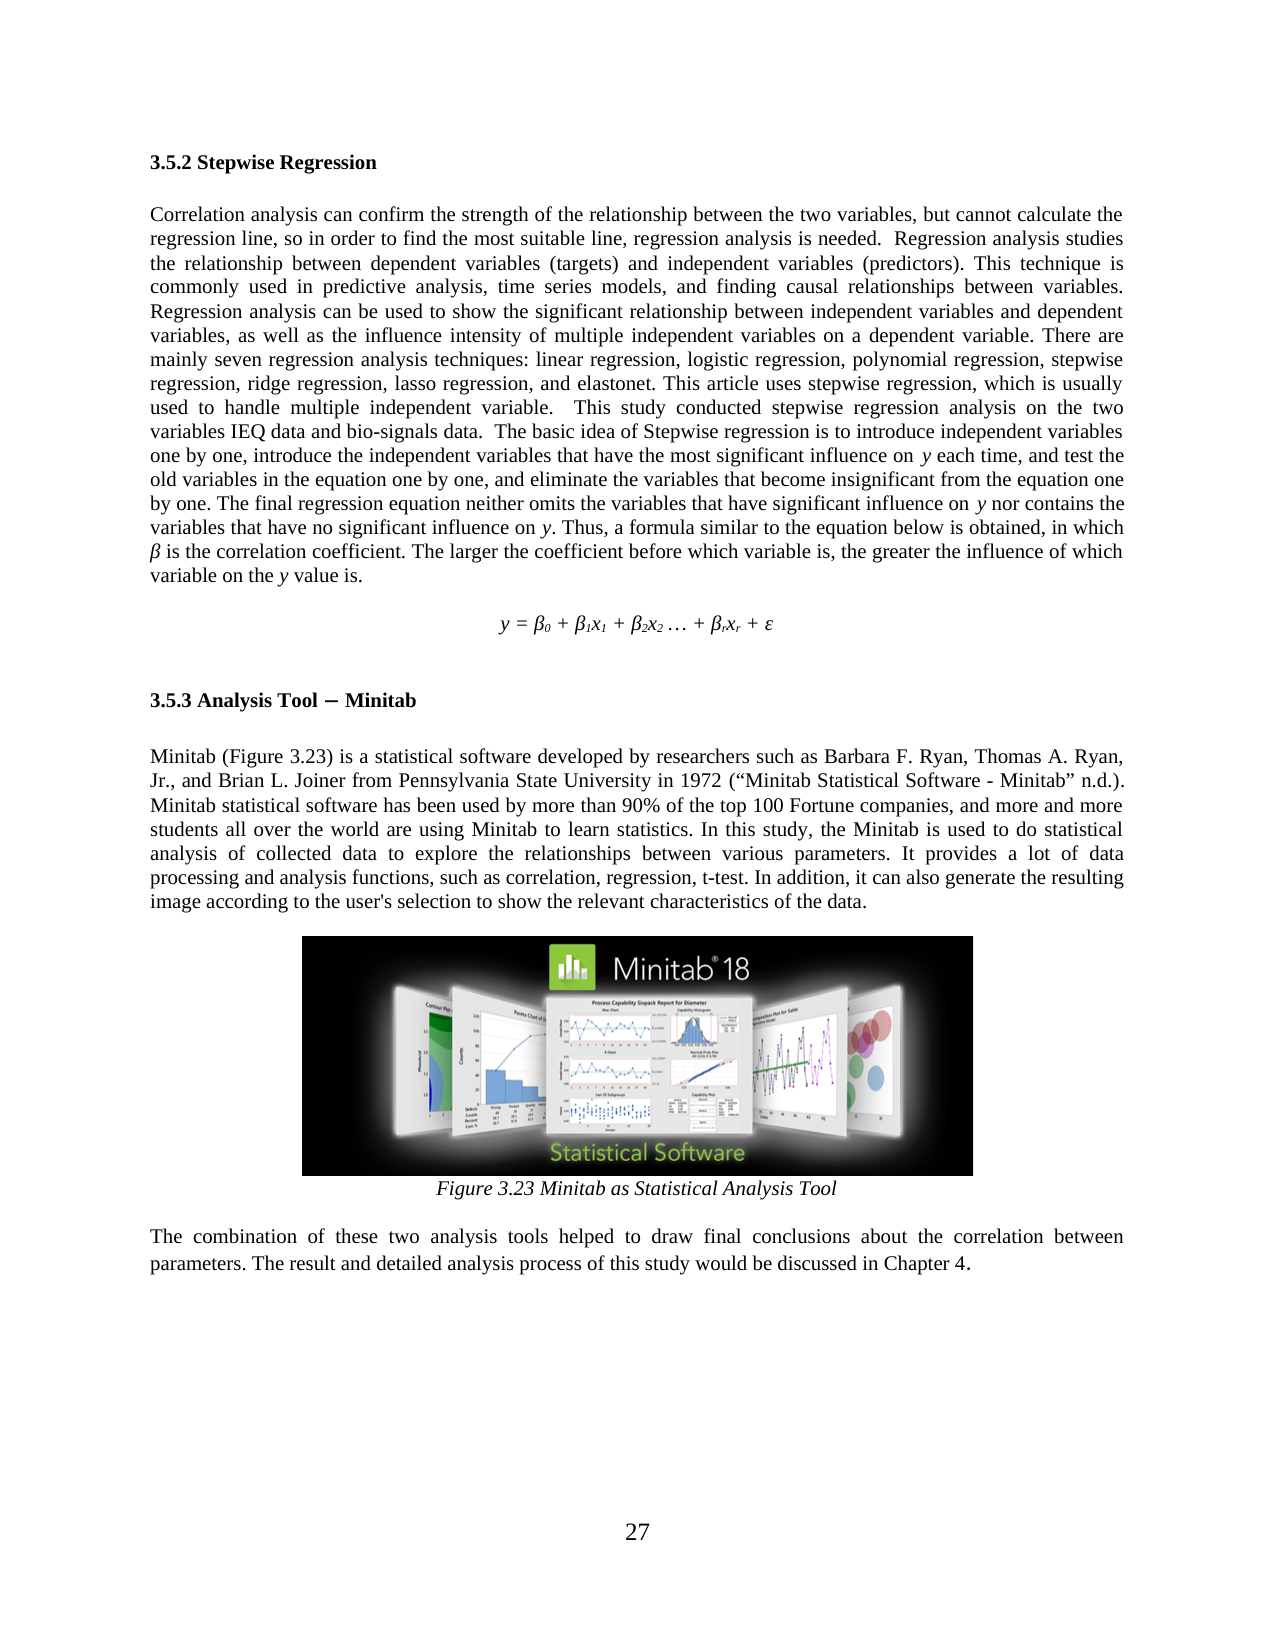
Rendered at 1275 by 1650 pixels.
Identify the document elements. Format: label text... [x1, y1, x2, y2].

picture [302, 936, 974, 1176]
subtitle 3.5.2 Stepwise Regression [150, 150, 1125, 174]
subtitle 3.5.3 Analysis Tool Minitab [150, 688, 1125, 712]
text Correlation analysis can confirm the strength of the relationship between the two variables, but cannot calculate the regression line, so in order to find the most suitable line, regression analysis is needed. Regression analysis studies the relationship between dependent variables (targets) and independent variables (predictors). This technique is commonly used in predictive analysis, time series models, and finding causal relationships between variables. Regression analysis can be used to show the significant relationship between independent variables and dependent variables, as well as the influence intensity of multiple independent variables on a dependent variable. There are mainly seven regression analysis techniques: linear regression, logistic regression, polynomial regression, stepwise regression, ridge regression, lasso regression, and elastonet. This article uses stepwise regression, which is usually used to handle multiple independent variable. This study conducted stepwise regression analysis on the two variables IEQ data and bio-signals data. The basic idea of Stepwise regression is to introduce independent variables one by one, introduce the independent variables that have the most significant influence on y each time, and test the old variables in the equation one by one, and eliminate the variables that become insignificant from the equation one by one. The final regression equation neither omits the variables that have significant influence on y nor contains the variables that have no significant influence on y. Thus, a formula similar to the equation below is obtained, in which β is the correlation coefficient. The larger the coefficient before which variable is, the greater the influence of which variable on the y value is. [150, 202, 1125, 587]
text The combination of these two analysis tools helped to draw final conclusions about the correlation between parameters. The result and detailed analysis process of this study would be discussed in Chapter 4. [150, 1224, 1125, 1277]
text Figure 3.23 Minitab as Statistical Analysis Tool [150, 1176, 1125, 1200]
text Minitab (Figure 3.23) is a statistical software developed by researchers such as Barbara F. Ryan, Thomas A. Ryan, Jr., and Brian L. Joiner from Pennsylvania State University in 1972 (“Minitab Statistical Software - Minitab” n.d.). Minitab statistical software has been used by more than 90% of the top 100 Fortune companies, and more and more students all over the world are using Minitab to learn statistics. In this study, the Minitab is used to do statistical analysis of collected data to explore the relationships between various parameters. It provides a lot of data processing and analysis functions, such as correlation, regression, t-test. In addition, it can also generate the resulting image according to the user's selection to show the relevant characteristics of the data. [150, 744, 1125, 913]
text y = β0 + β1x1 + β2x2 … + βrxr + ε [150, 611, 1125, 635]
